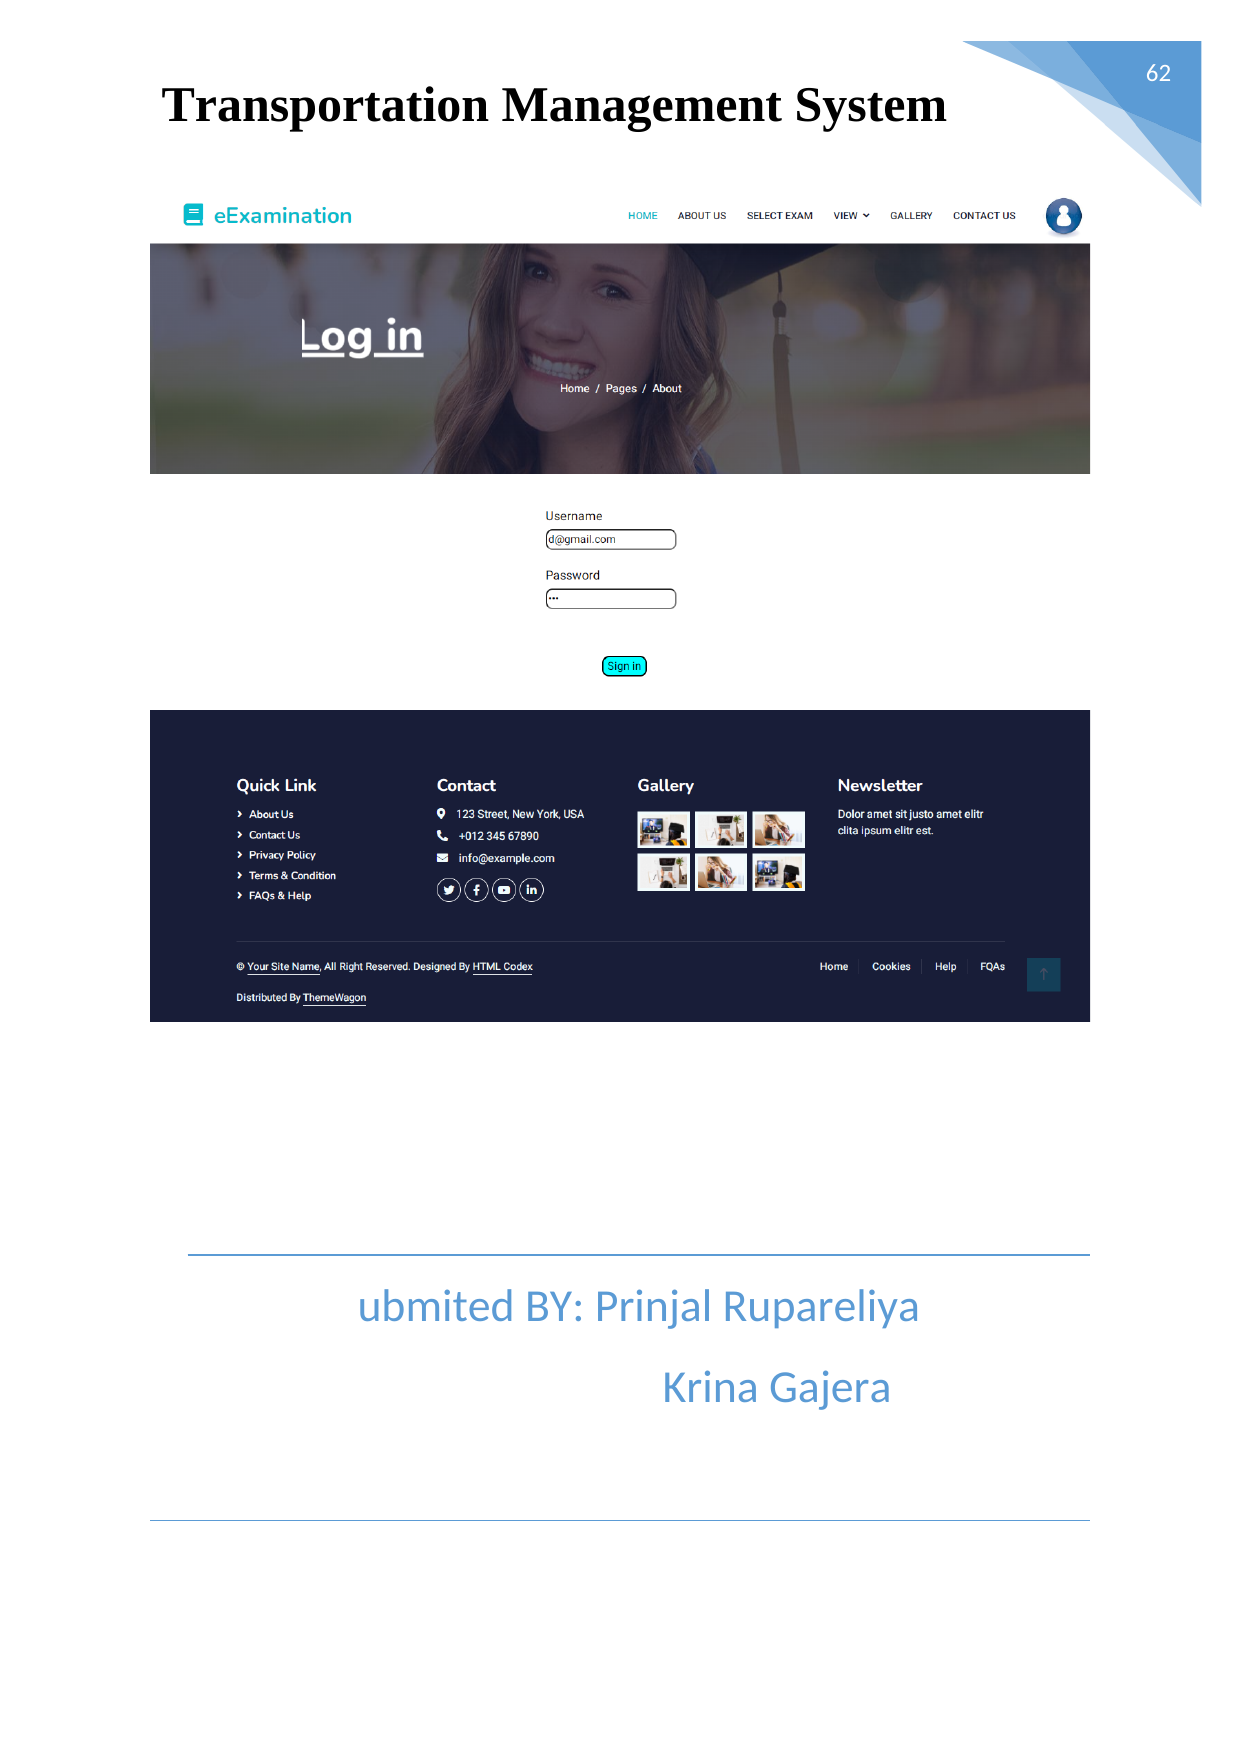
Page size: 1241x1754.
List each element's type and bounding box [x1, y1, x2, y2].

picture [150, 41, 1202, 1022]
